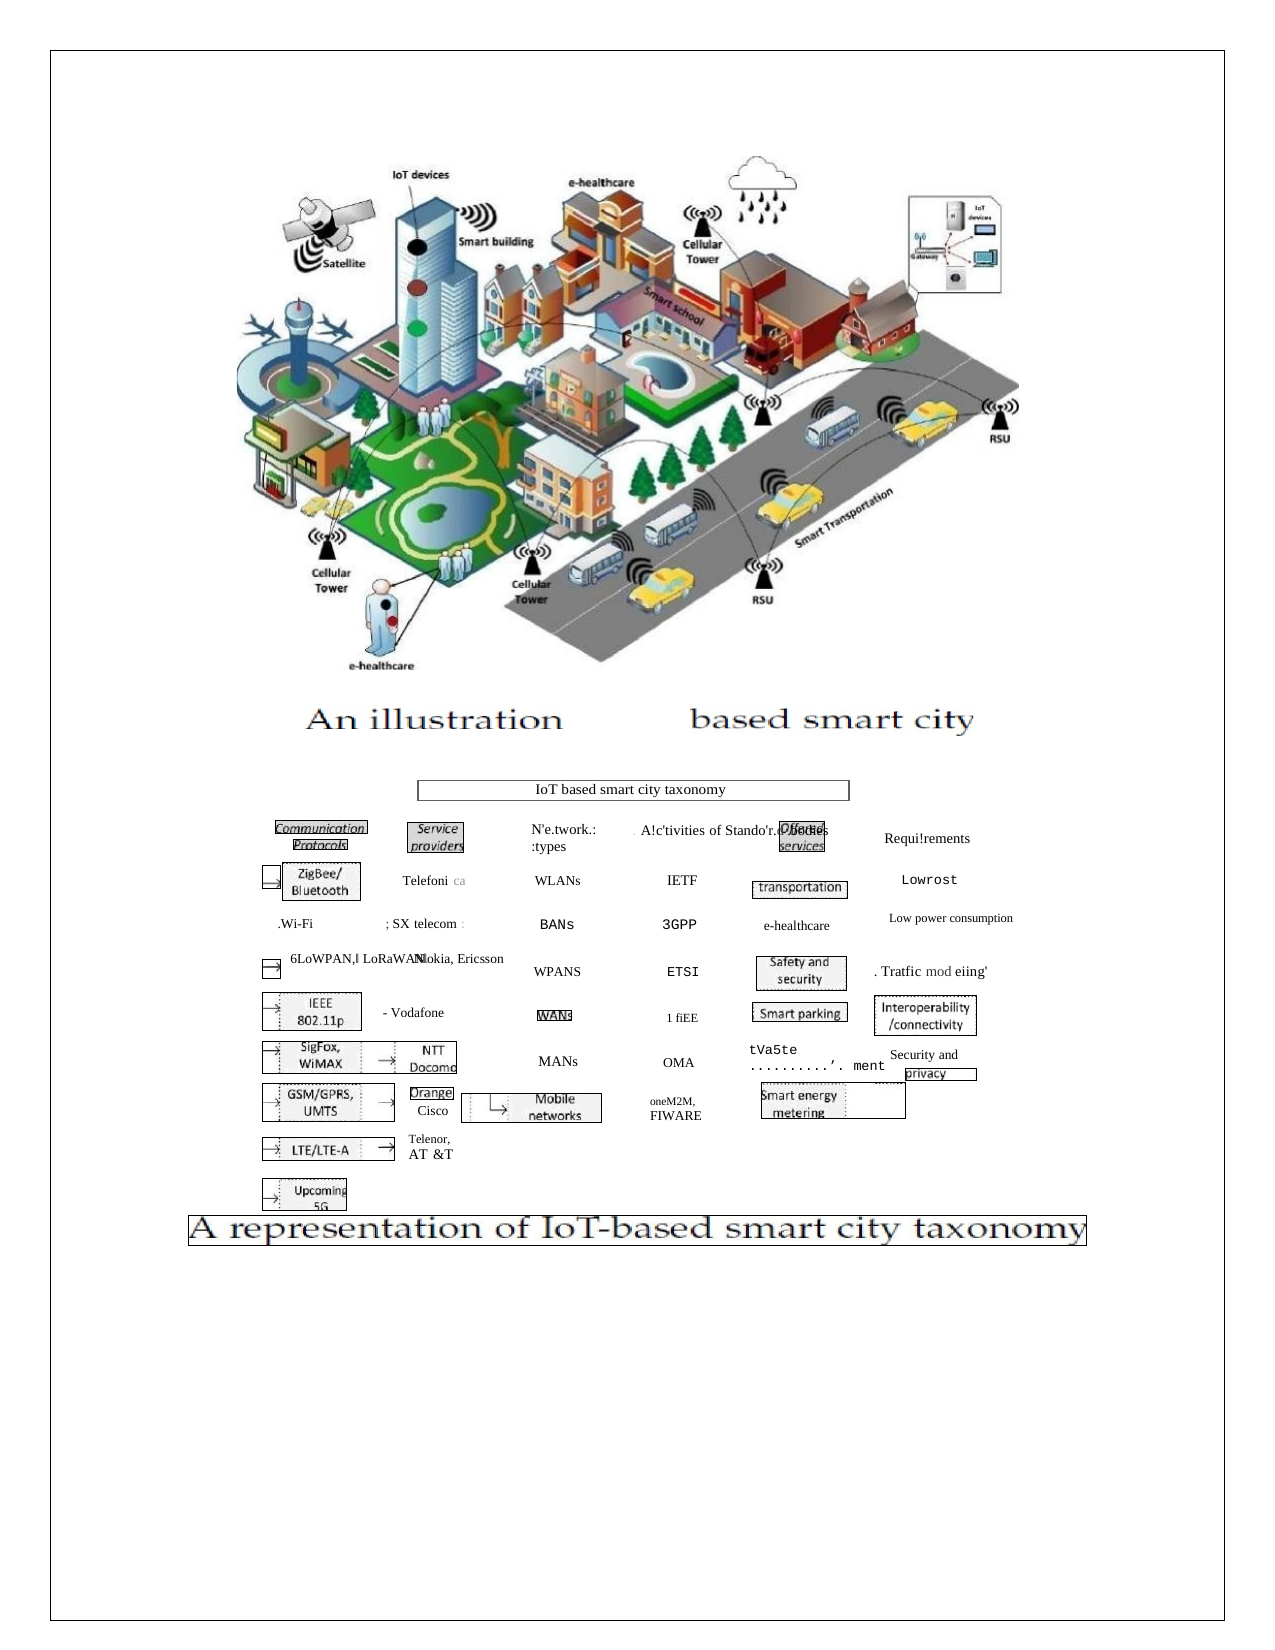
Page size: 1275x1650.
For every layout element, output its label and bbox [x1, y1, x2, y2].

picture [189, 1216, 1086, 1245]
picture [263, 960, 280, 978]
picture [283, 863, 360, 900]
picture [462, 1094, 601, 1122]
picture [875, 996, 976, 1035]
picture [305, 708, 564, 729]
picture [263, 866, 280, 888]
picture [236, 156, 1019, 670]
picture [263, 1138, 394, 1160]
picture [408, 823, 463, 852]
picture [294, 840, 347, 849]
picture [762, 1083, 905, 1118]
picture [276, 821, 367, 833]
picture [690, 708, 974, 736]
picture [411, 1088, 453, 1099]
picture [906, 1069, 976, 1080]
picture [753, 1003, 847, 1021]
picture [263, 1179, 346, 1210]
picture [780, 822, 824, 851]
picture [263, 993, 361, 1030]
picture [757, 957, 846, 990]
picture [753, 882, 847, 898]
picture [538, 1011, 571, 1020]
picture [263, 1042, 456, 1073]
picture [263, 1084, 394, 1121]
